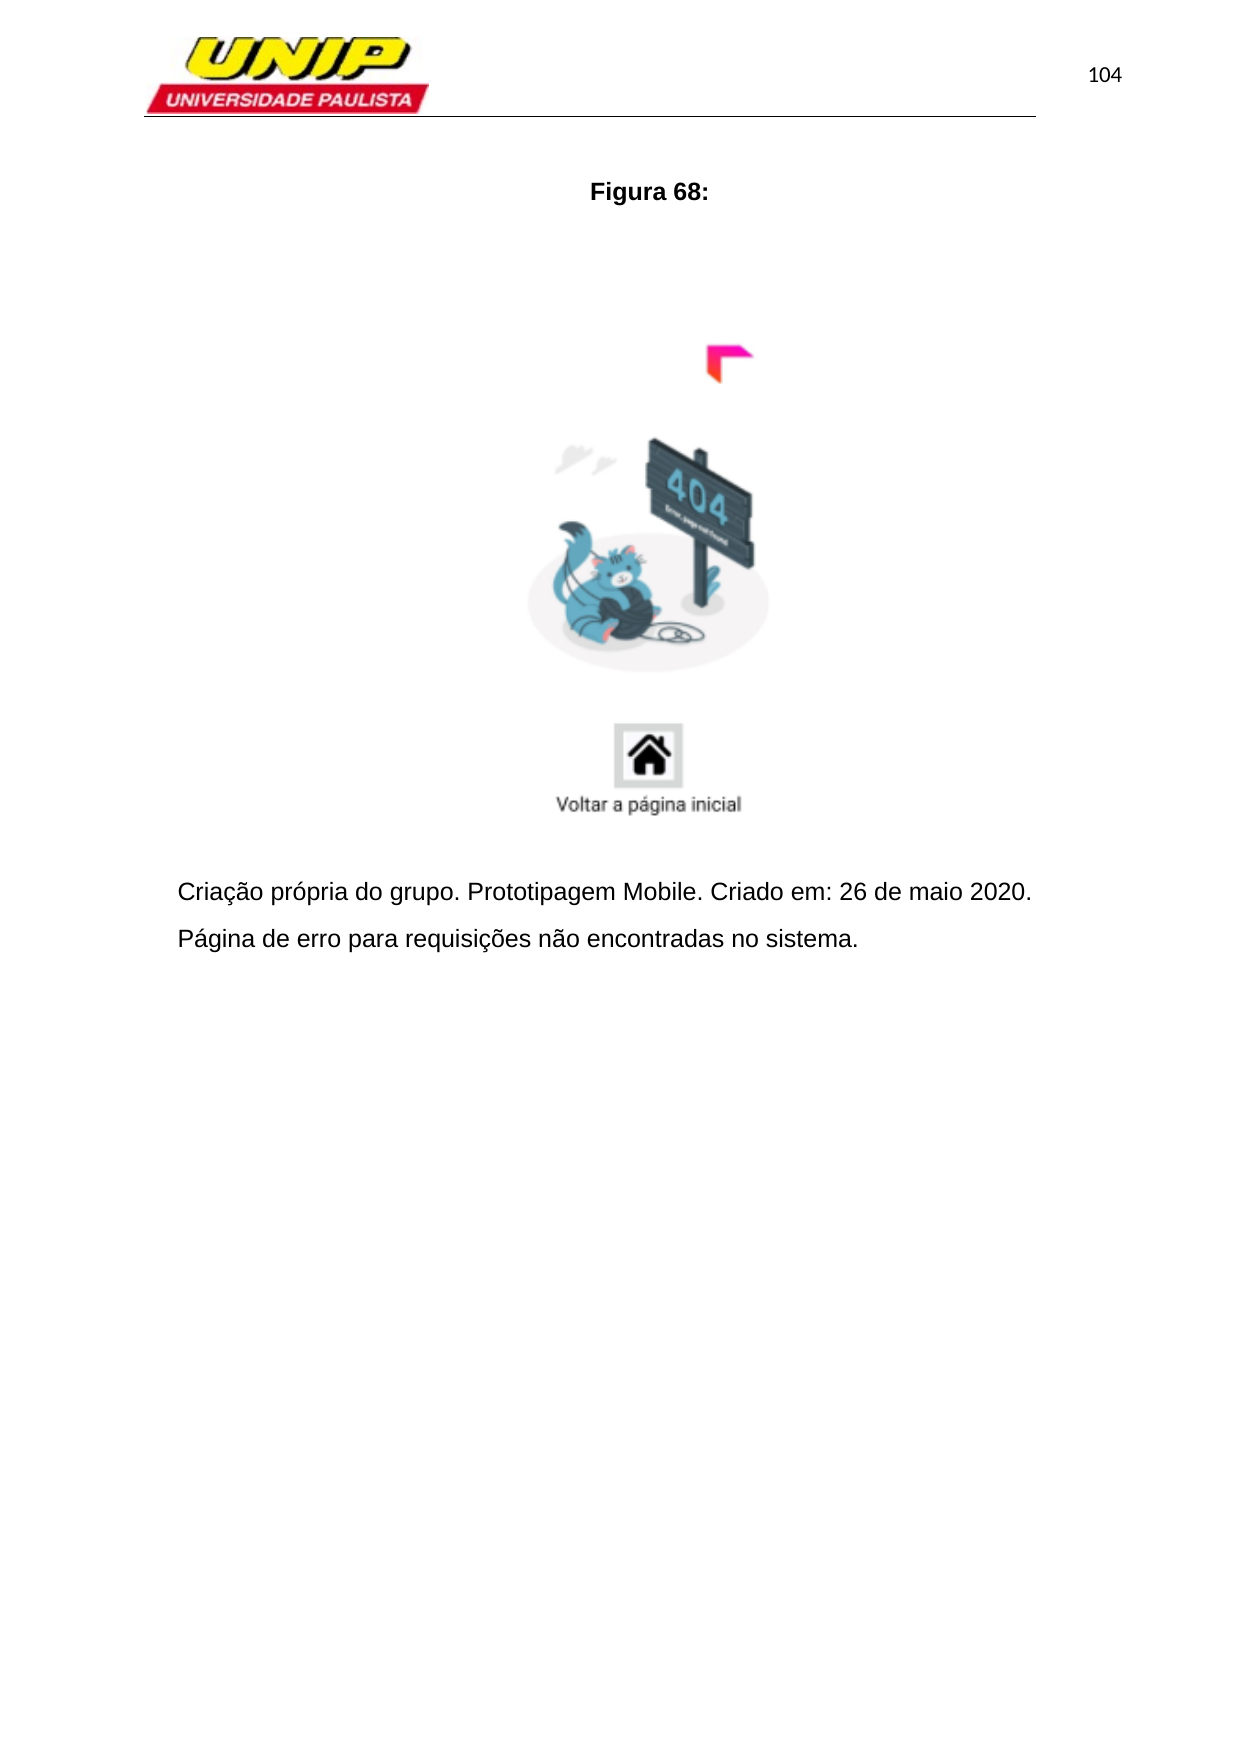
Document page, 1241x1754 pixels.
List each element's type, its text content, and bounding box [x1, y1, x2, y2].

picture [486, 272, 813, 858]
text Criação própria do grupo. Prototipagem Mobile. Criado em: 26 de maio 2020. [177, 877, 1122, 905]
picture [146, 37, 429, 114]
text Figura 68: [177, 177, 1122, 206]
text Página de erro para requisições não encontradas no sistema. [177, 924, 1122, 953]
